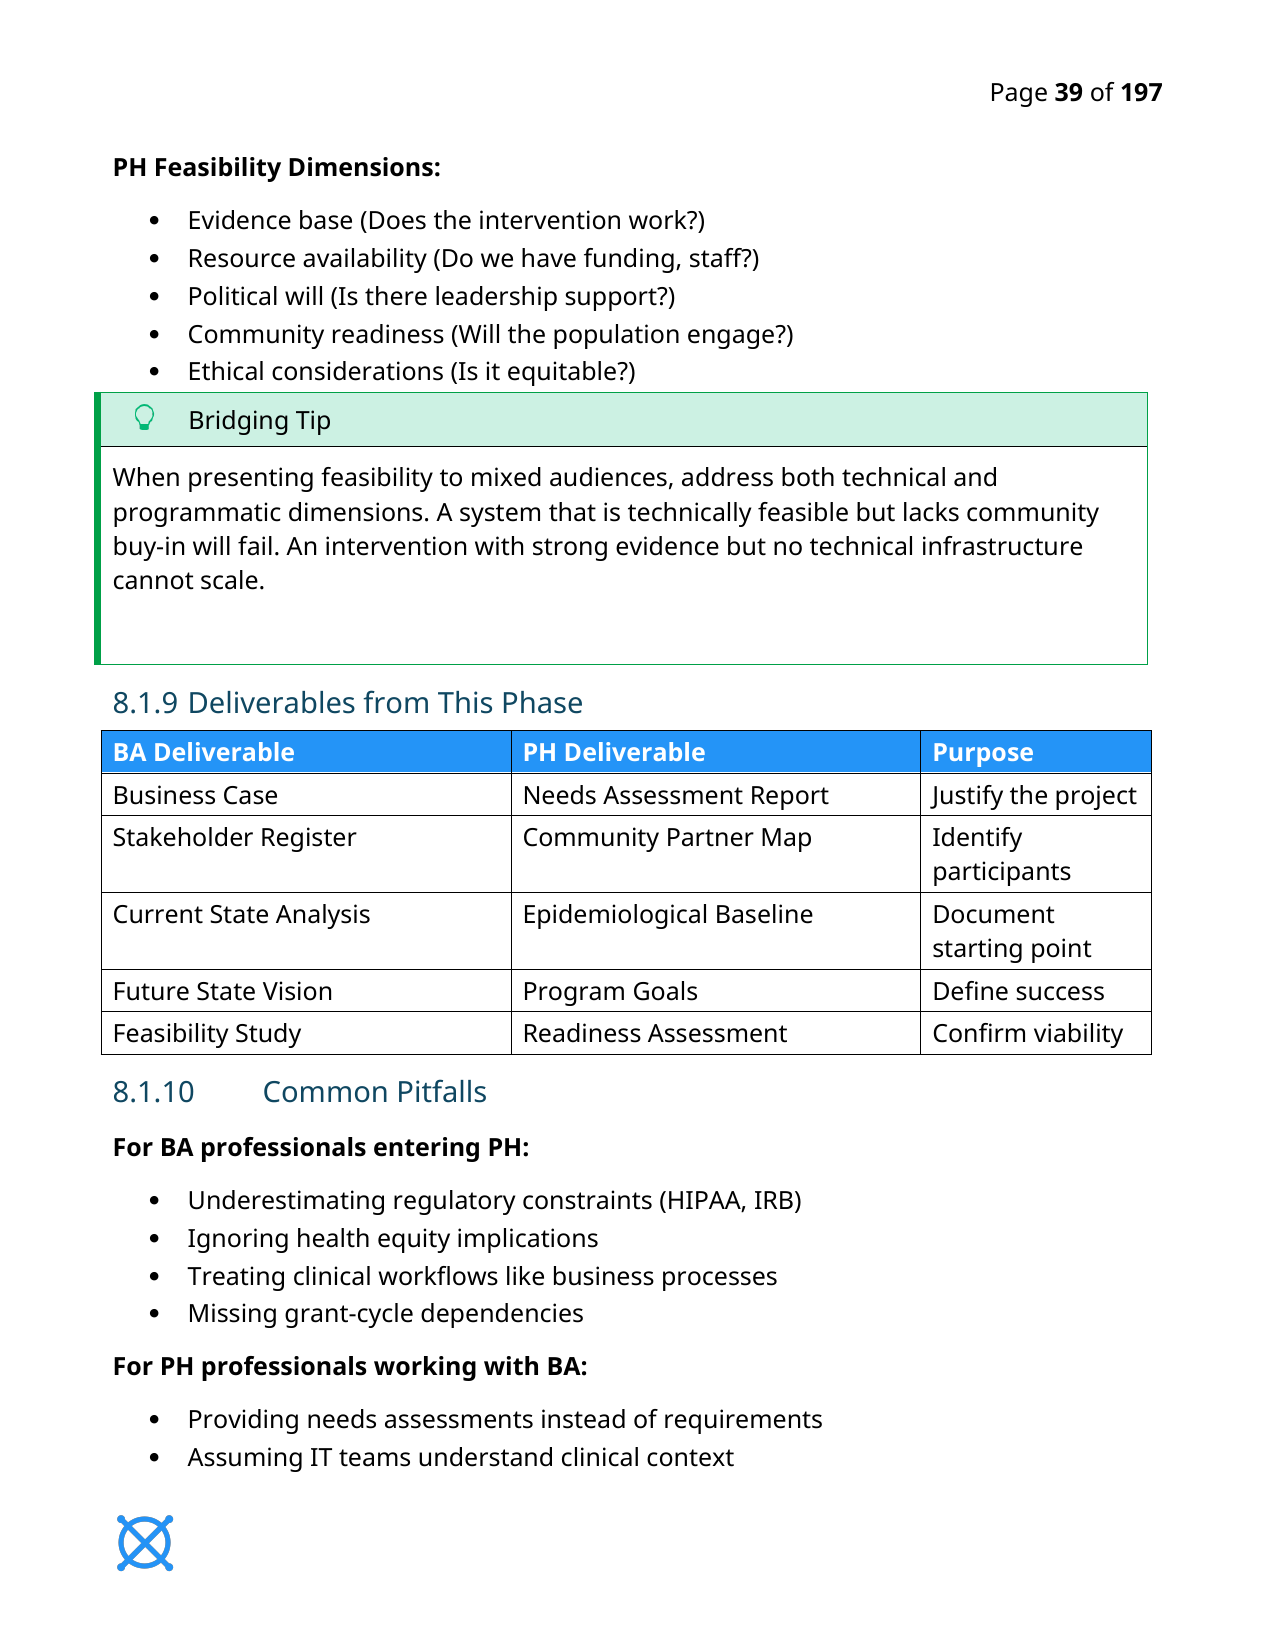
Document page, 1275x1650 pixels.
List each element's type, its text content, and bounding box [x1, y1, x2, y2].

table_cell Epidemiological Baseline [512, 893, 920, 968]
subtitle Deliverables from This Phase [112, 682, 1162, 722]
list Ethical considerations (Is it equitable?) [150, 354, 1162, 388]
table_cell Stakeholder Register [102, 816, 511, 892]
list Providing needs assessments instead of requirements [150, 1402, 1162, 1436]
table_cell Document starting point [921, 893, 1151, 968]
table_cell Future State Vision [102, 970, 511, 1011]
list Underestimating regulatory constraints (HIPAA, IRB) [150, 1183, 1162, 1217]
list Treating clinical workflows like business processes [150, 1258, 1162, 1292]
table_cell Readiness Assessment [512, 1012, 920, 1054]
subtitle Common Pitfalls [112, 1071, 1162, 1111]
table_cell Community Partner Map [512, 816, 920, 892]
table_header BA Deliverable [102, 731, 511, 772]
table_cell Feasibility Study [102, 1012, 511, 1054]
list Community readiness (Will the population engage?) [150, 316, 1162, 350]
list Ignoring health equity implications [150, 1220, 1162, 1254]
table_cell Confirm viability [921, 1012, 1151, 1054]
table_cell Current State Analysis [102, 893, 511, 968]
text For BA professionals entering PH: [112, 1130, 1162, 1164]
list Evidence base (Does the intervention work?) [150, 203, 1162, 237]
list Resource availability (Do we have funding, staff?) [150, 241, 1162, 275]
text PH Feasibility Dimensions: [112, 150, 1162, 184]
text For PH professionals working with BA: [112, 1349, 1162, 1383]
table_cell Program Goals [512, 970, 920, 1011]
table_cell Identify participants [921, 816, 1151, 892]
list Assuming IT teams understand clinical context [150, 1439, 1162, 1473]
table_header Purpose [921, 731, 1151, 772]
list Missing grant-cycle dependencies [150, 1296, 1162, 1330]
table_cell Needs Assessment Report [512, 774, 920, 815]
table_cell When presenting feasibility to mixed audiences, address both technical and programmatic dimensions. A system that is technically feasible but lacks community buy-in will fail. An intervention with strong evidence but no technical infrastructure cannot scale. [101, 447, 1147, 664]
table_cell Justify the project [921, 774, 1151, 815]
table_header Bridging Tip [101, 393, 1147, 446]
table_header PH Deliverable [512, 731, 920, 772]
table_cell Business Case [102, 774, 511, 815]
list Political will (Is there leadership support?) [150, 278, 1162, 312]
table_cell Define success [921, 970, 1151, 1011]
picture [112, 1511, 177, 1575]
picture [131, 404, 157, 430]
